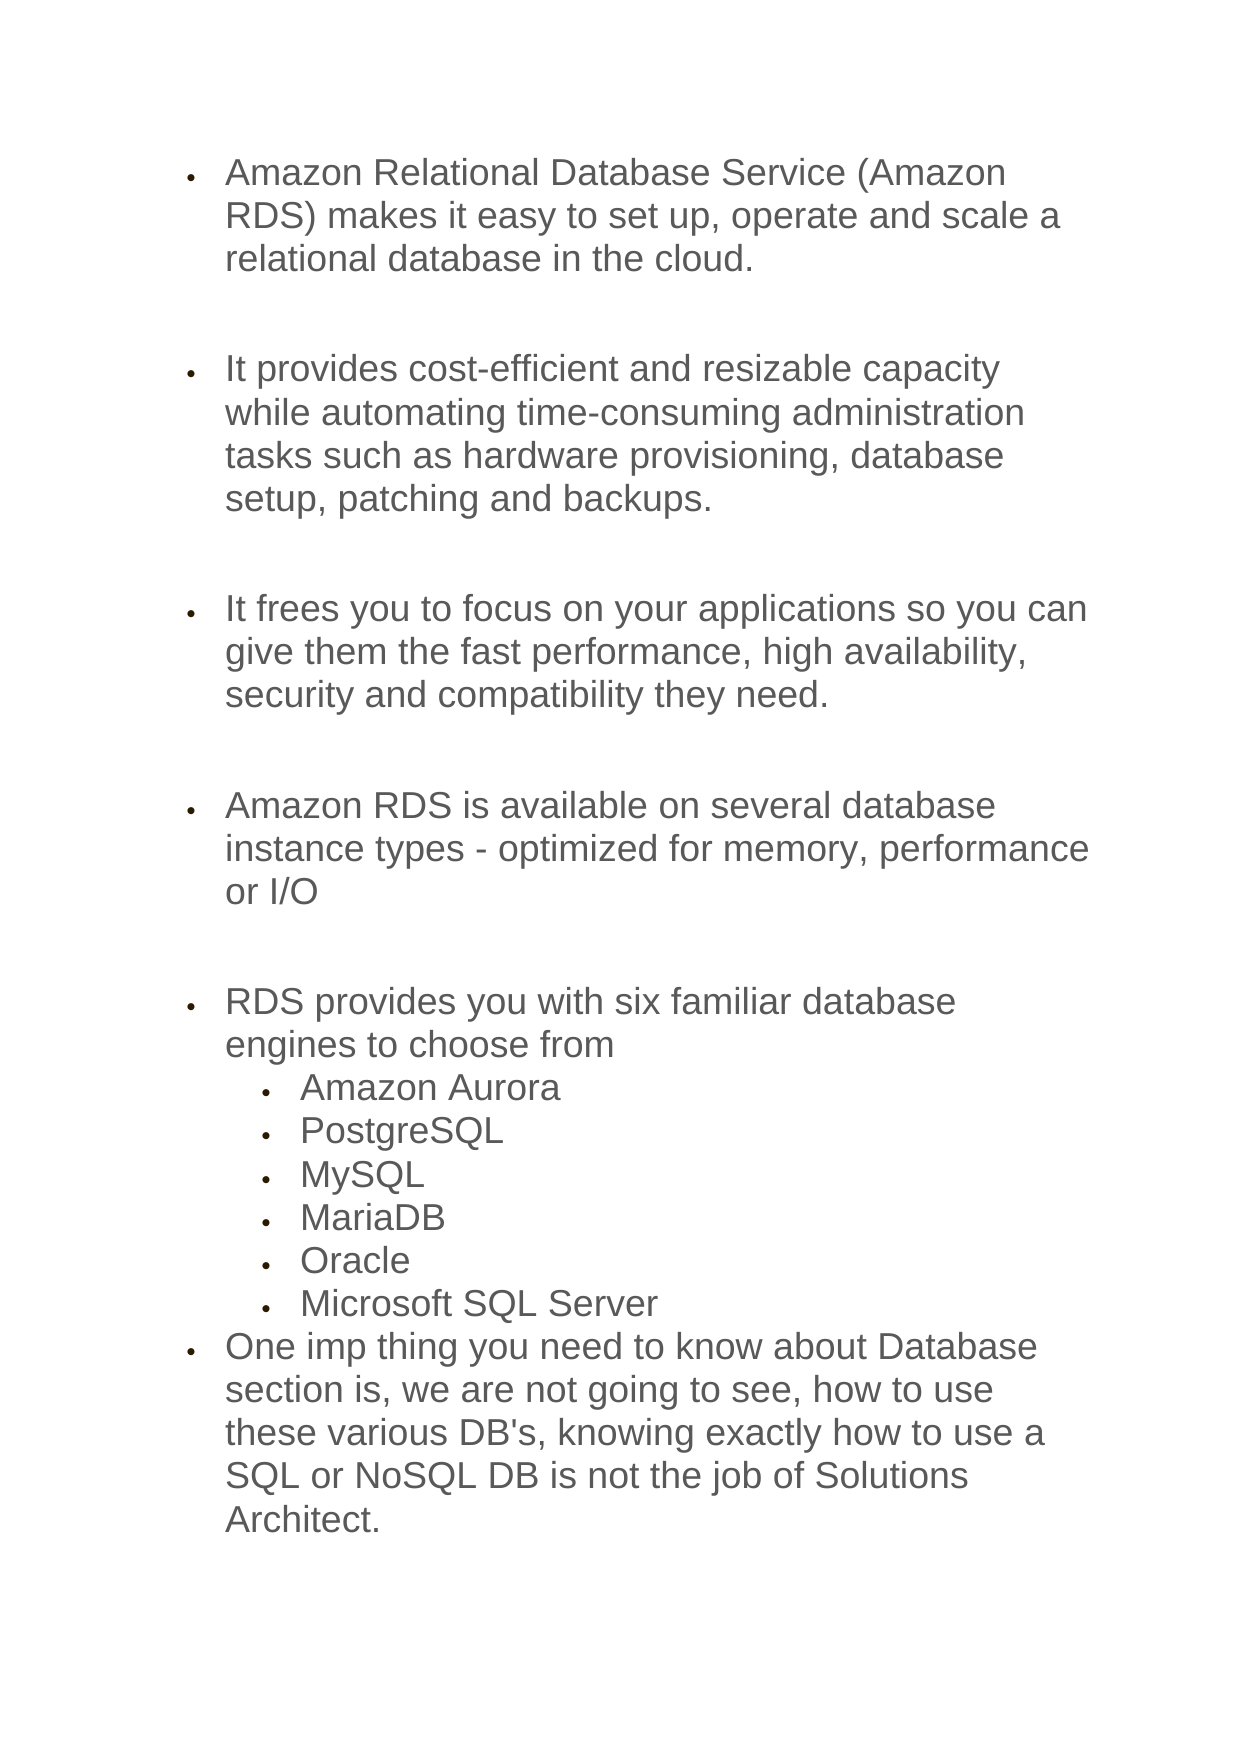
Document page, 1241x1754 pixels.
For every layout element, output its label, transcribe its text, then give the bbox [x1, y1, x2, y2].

list RDS provides you with six familiar database engines to choose from [187, 979, 1090, 1066]
list MariaDB [262, 1195, 1090, 1238]
list One imp thing you need to know about Database section is, we are not going to see, how to use these various DB's, knowing exactly how to use a SQL or NoSQL DB is not the job of Solutions Architect. [187, 1324, 1090, 1540]
list MySQL [262, 1152, 1090, 1195]
list Amazon Relational Database Service (Amazon RDS) makes it easy to set up, operate and scale a relational database in the cloud. [187, 150, 1090, 279]
list Amazon Aurora [262, 1066, 1090, 1109]
list Microsoft SQL Server [262, 1281, 1090, 1324]
list PostgreSQL [262, 1109, 1090, 1152]
list It provides cost-efficient and resizable capacity while automating time-consuming administration tasks such as hardware provisioning, database setup, patching and backups. [187, 347, 1090, 519]
list Amazon RDS is available on several database instance types - optimized for memory, performance or I/O [187, 783, 1090, 912]
list Oracle [262, 1238, 1090, 1281]
list It frees you to focus on your applications so you can give them the fast performance, high availability, security and compatibility they need. [187, 586, 1090, 716]
